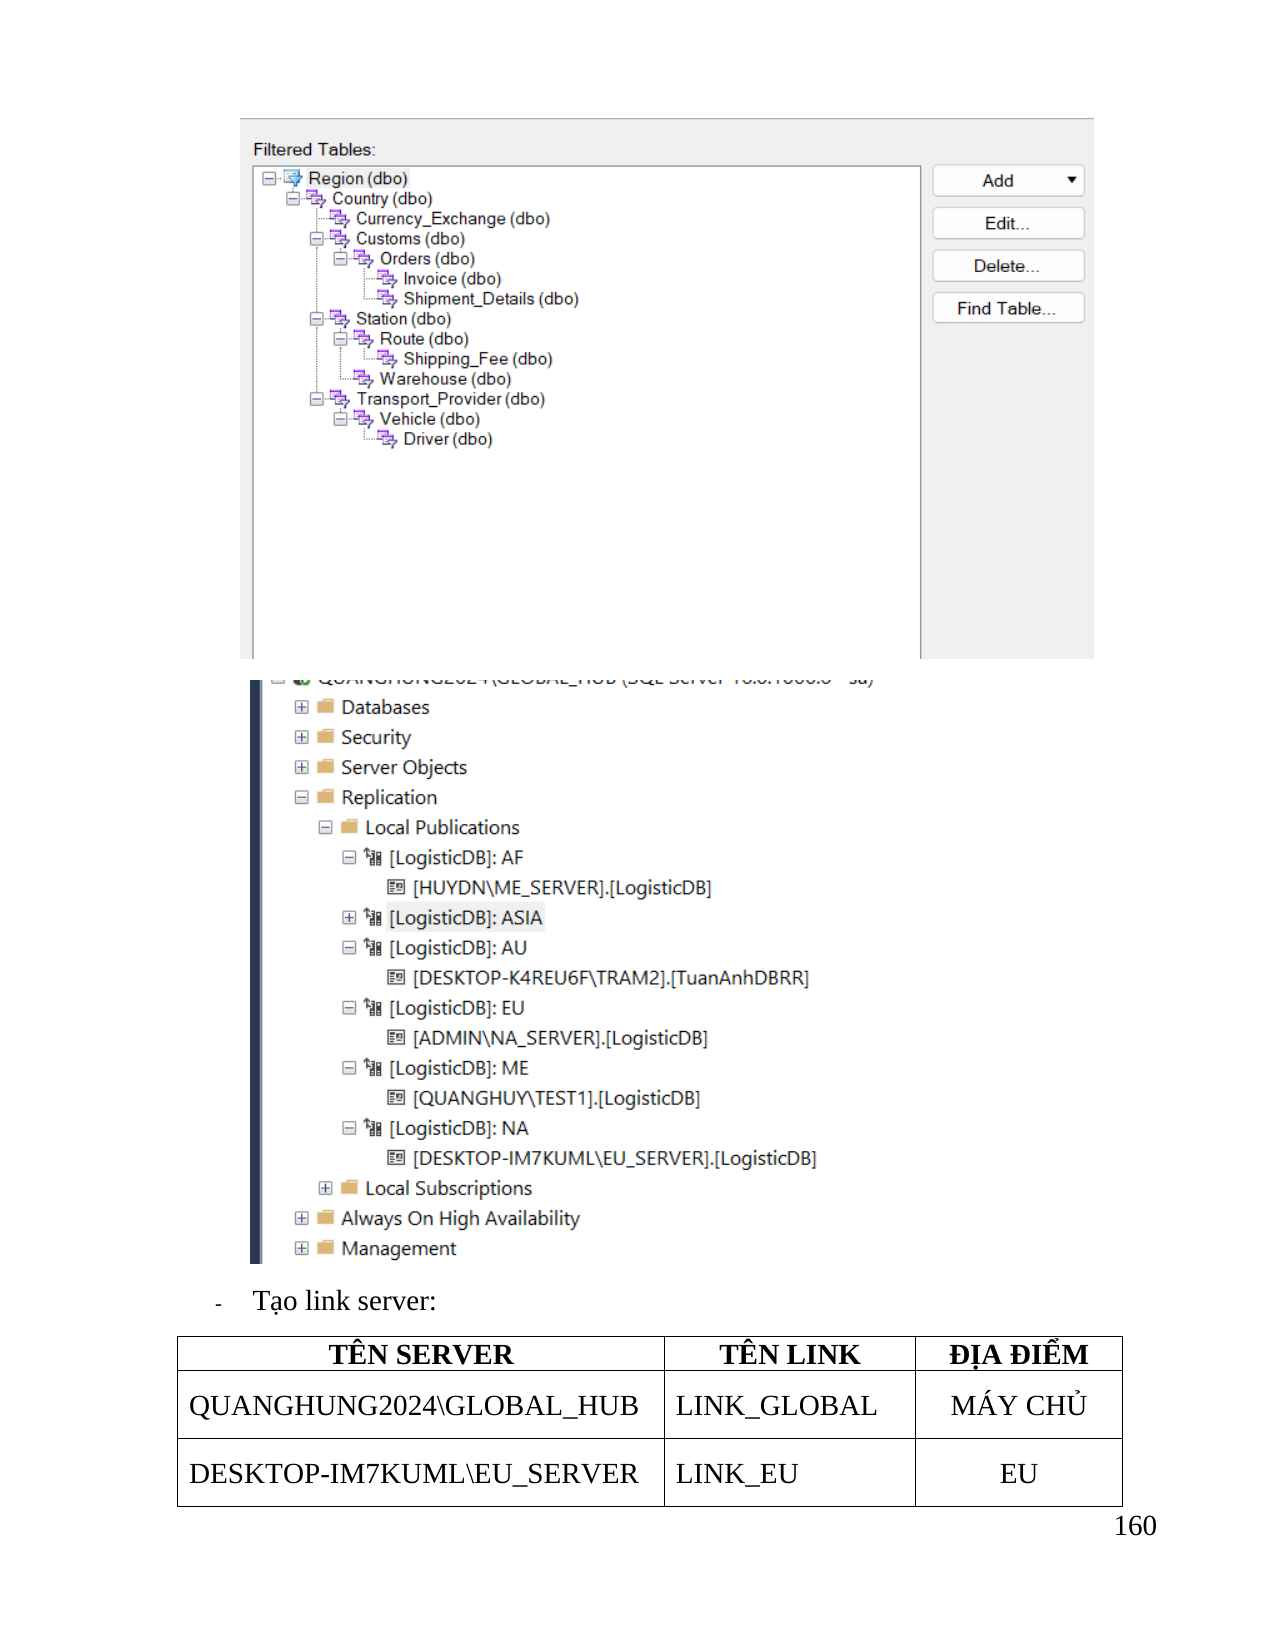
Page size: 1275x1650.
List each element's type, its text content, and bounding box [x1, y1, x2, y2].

table_cell QUANGHUNG2024\GLOBAL_HUB [178, 1371, 664, 1438]
list Tạo link server: [215, 1283, 1157, 1317]
table_cell EU [916, 1439, 1122, 1506]
picture [240, 118, 1094, 659]
table_cell DESKTOP-IM7KUML\EU_SERVER [178, 1439, 664, 1506]
table_header TÊN LINK [665, 1337, 915, 1370]
picture [250, 680, 1084, 1264]
table_cell LINK_GLOBAL [665, 1371, 915, 1438]
table_header TÊN SERVER [178, 1337, 664, 1370]
table_cell LINK_EU [665, 1439, 915, 1506]
table_header ĐỊA ĐIỂM [916, 1337, 1122, 1370]
table_cell MÁY CHỦ [916, 1371, 1122, 1438]
